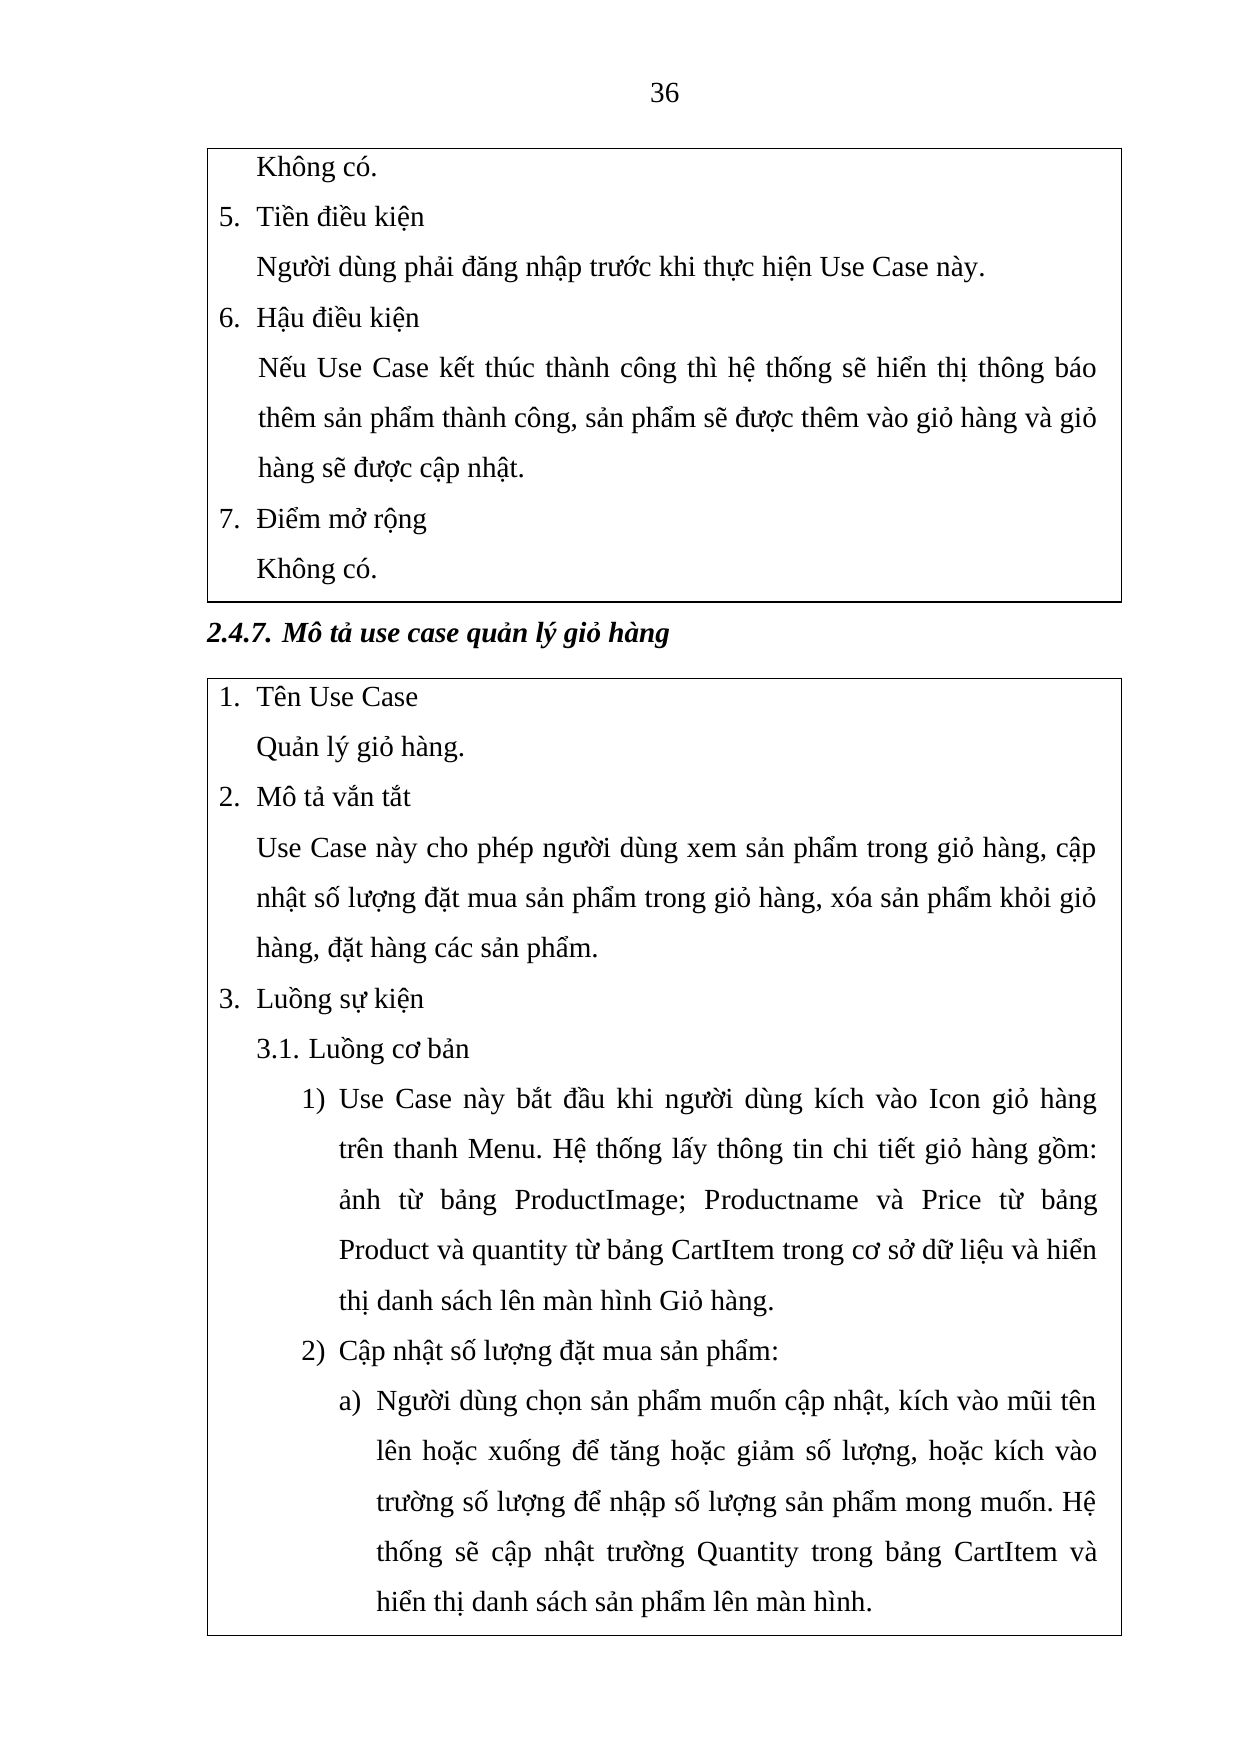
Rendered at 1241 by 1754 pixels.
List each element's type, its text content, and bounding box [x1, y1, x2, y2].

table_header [208, 679, 1121, 1635]
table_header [208, 149, 1121, 601]
list Mô tả use case quản lý giỏ hàng [207, 615, 1122, 648]
